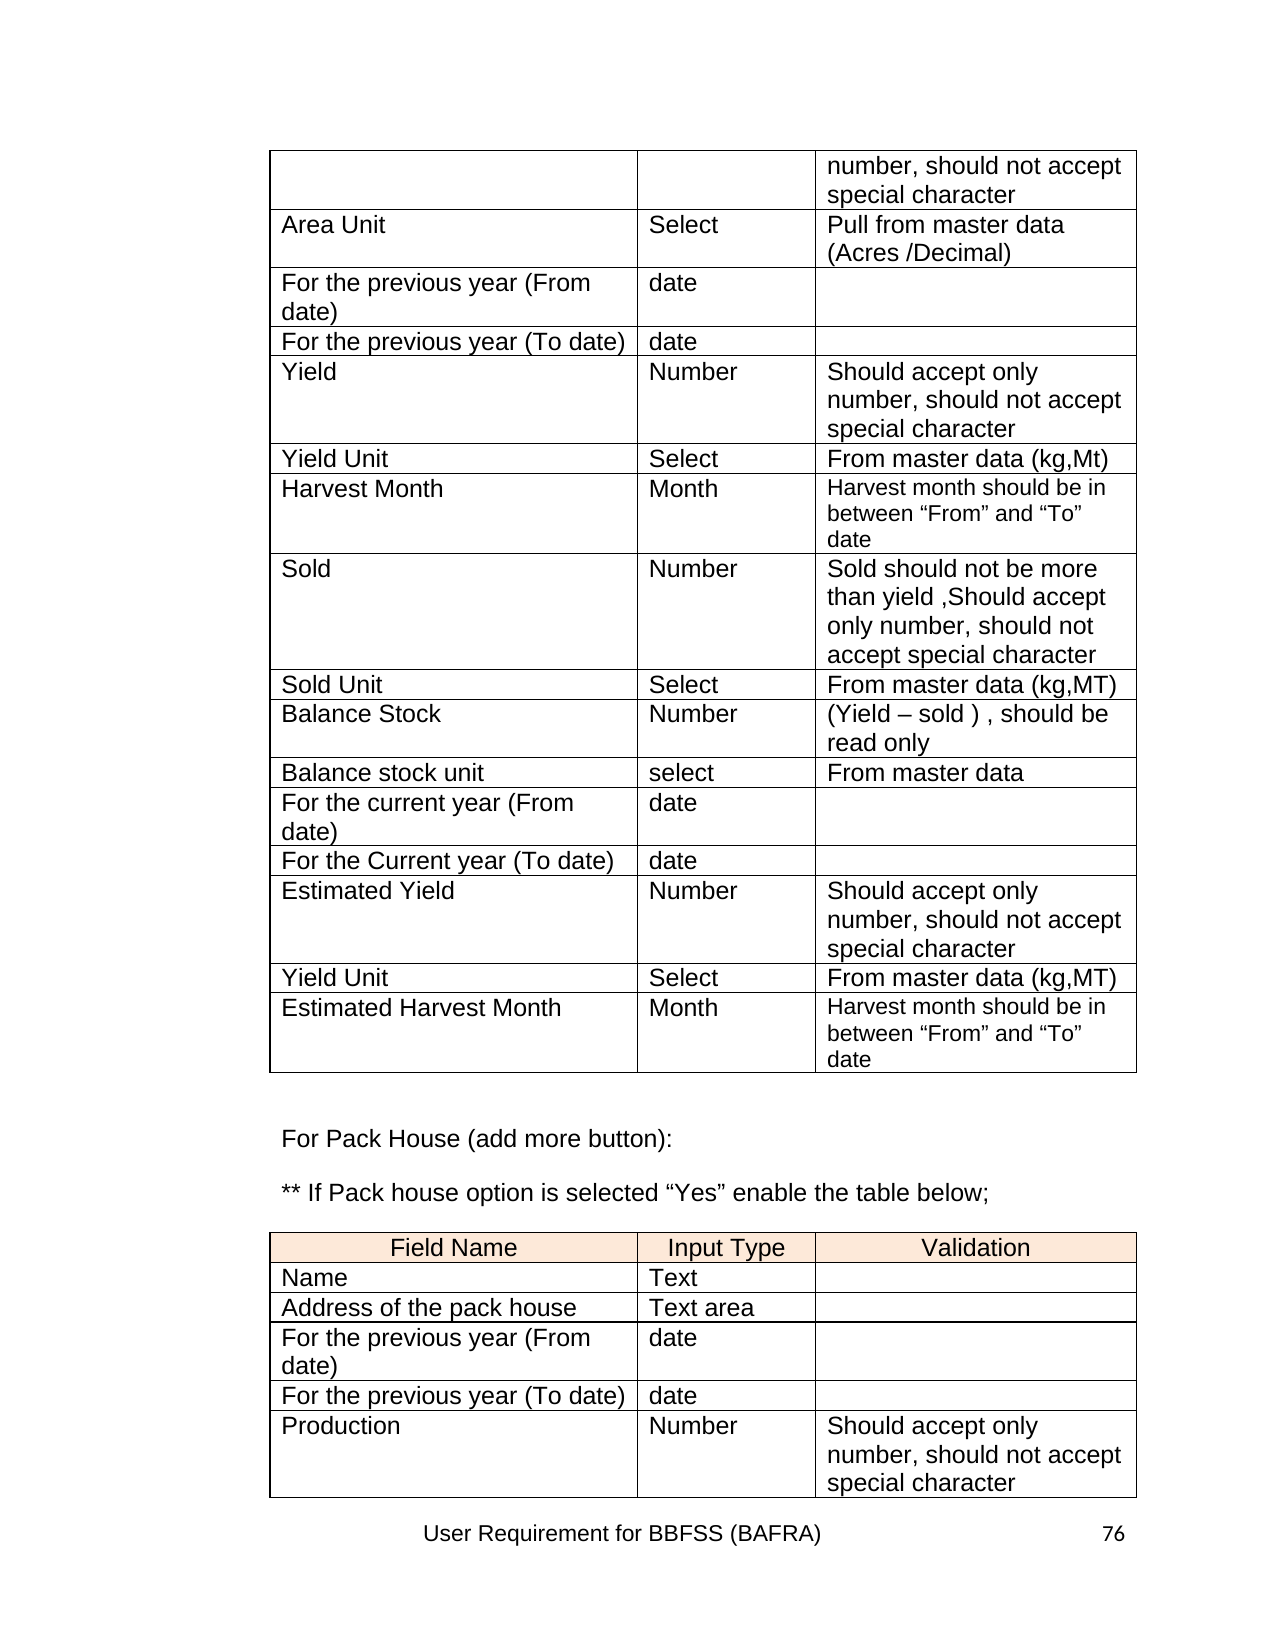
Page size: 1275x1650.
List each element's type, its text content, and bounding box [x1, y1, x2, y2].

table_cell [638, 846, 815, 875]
text For Pack House (add more button): [281, 1124, 1125, 1153]
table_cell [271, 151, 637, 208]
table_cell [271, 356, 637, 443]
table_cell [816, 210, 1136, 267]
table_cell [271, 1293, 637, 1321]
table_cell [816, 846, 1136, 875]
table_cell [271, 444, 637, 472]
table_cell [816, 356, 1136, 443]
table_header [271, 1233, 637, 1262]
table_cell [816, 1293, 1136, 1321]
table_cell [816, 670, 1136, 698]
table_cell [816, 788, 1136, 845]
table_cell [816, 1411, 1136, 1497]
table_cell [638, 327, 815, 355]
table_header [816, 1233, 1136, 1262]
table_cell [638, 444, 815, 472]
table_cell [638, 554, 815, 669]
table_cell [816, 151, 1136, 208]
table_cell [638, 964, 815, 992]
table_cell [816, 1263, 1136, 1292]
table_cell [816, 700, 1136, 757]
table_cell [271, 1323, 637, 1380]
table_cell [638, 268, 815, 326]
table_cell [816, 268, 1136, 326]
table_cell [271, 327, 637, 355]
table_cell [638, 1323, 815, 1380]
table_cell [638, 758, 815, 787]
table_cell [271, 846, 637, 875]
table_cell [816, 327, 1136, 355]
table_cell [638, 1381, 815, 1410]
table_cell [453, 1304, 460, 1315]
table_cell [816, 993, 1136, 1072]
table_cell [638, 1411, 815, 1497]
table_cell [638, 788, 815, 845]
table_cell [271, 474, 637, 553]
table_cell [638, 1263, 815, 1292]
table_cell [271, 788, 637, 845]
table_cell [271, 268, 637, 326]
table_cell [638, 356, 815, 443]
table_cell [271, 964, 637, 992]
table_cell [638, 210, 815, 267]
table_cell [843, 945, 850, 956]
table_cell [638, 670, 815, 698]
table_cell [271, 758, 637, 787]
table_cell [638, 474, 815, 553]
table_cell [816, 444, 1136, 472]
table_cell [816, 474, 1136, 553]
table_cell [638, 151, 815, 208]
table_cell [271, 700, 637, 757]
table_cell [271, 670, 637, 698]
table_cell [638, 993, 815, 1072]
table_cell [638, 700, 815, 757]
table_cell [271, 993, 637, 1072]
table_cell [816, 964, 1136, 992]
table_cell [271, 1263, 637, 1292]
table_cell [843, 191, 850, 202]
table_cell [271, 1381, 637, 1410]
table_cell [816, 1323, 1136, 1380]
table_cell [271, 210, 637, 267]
text ** If Pack house option is selected “Yes” enable the table below; [281, 1178, 1125, 1207]
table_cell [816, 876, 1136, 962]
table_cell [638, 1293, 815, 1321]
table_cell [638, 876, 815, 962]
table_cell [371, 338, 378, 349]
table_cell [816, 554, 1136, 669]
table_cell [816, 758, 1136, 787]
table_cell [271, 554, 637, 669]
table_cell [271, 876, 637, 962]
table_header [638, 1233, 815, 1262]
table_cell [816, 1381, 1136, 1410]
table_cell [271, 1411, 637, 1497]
